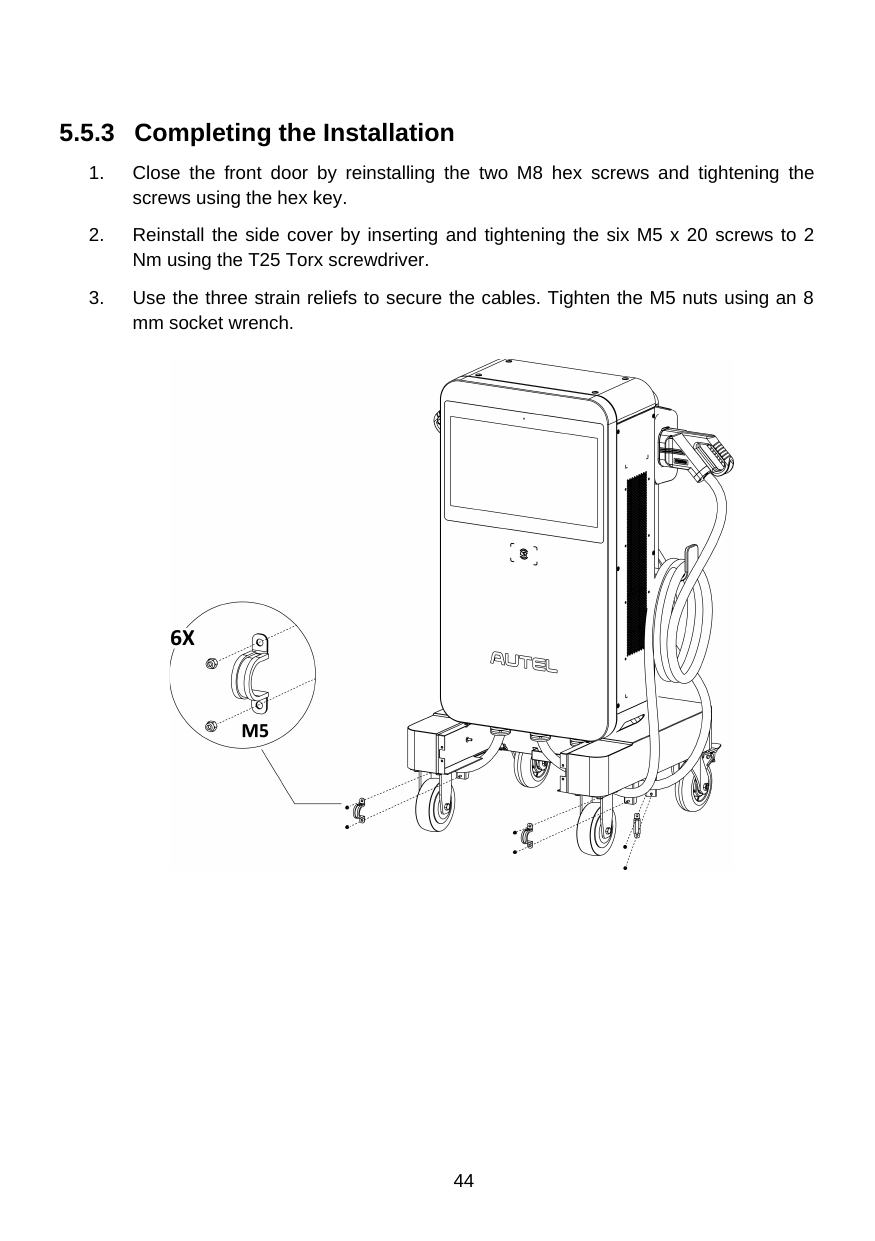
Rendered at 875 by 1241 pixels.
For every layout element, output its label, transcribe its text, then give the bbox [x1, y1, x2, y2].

subtitle Completing the Installation [59, 122, 815, 147]
list Reinstall the side cover by inserting and tightening the six M5 x 20 screws to 2 Nm using the T25 Torx screwdriver. [89, 222, 815, 272]
list Close the front door by reinstalling the two M8 hex screws and tightening the screws using the hex key. [89, 159, 815, 209]
list Use the three strain reliefs to secure the cables. Tighten the M5 nuts using an 8 mm socket wrench. [89, 284, 815, 334]
picture [169, 359, 734, 870]
